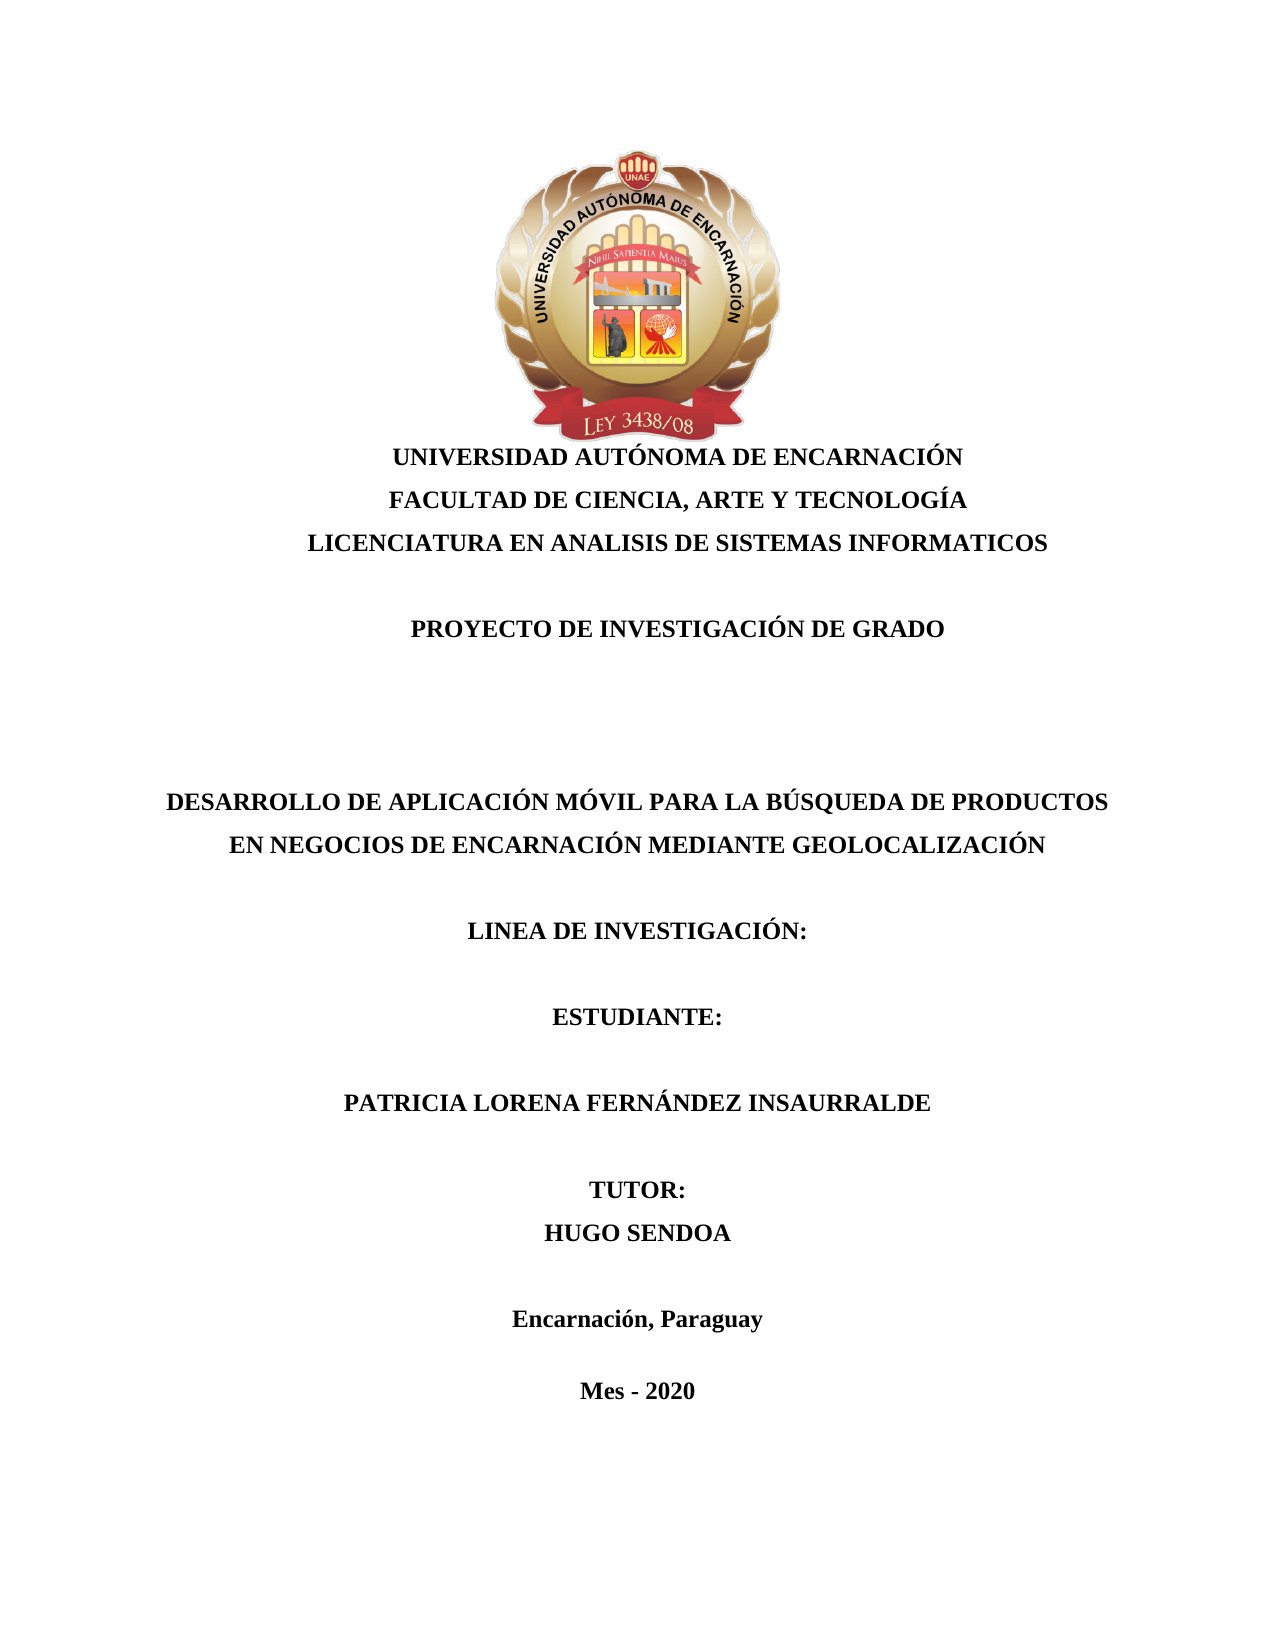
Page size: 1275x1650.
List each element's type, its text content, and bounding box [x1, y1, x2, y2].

text Encarnación, Paraguay [150, 1304, 1125, 1333]
text PATRICIA LORENA FERNÁNDEZ INSAURRALDE [150, 1088, 1125, 1117]
text HUGO SENDOA [150, 1218, 1125, 1247]
text Mes - 2020 [150, 1376, 1125, 1405]
text DESARROLLO DE APLICACIÓN MÓVIL PARA LA BÚSQUEDA DE PRODUCTOS EN NEGOCIOS DE ENCARNACIÓN MEDIANTE GEOLOCALIZACIÓN [150, 787, 1125, 858]
text UNIVERSIDAD AUTÓNOMA DE ENCARNACIÓN [157, 442, 1125, 470]
text ESTUDIANTE: [150, 1002, 1125, 1031]
text PROYECTO DE INVESTIGACIÓN DE GRADO [157, 614, 1125, 643]
picture [494, 150, 781, 442]
text FACULTAD DE CIENCIA, ARTE Y TECNOLOGÍA [157, 485, 1125, 513]
text LINEA DE INVESTIGACIÓN: [150, 916, 1125, 945]
text LICENCIATURA EN ANALISIS DE SISTEMAS INFORMATICOS [157, 528, 1125, 600]
text TUTOR: [150, 1175, 1125, 1203]
